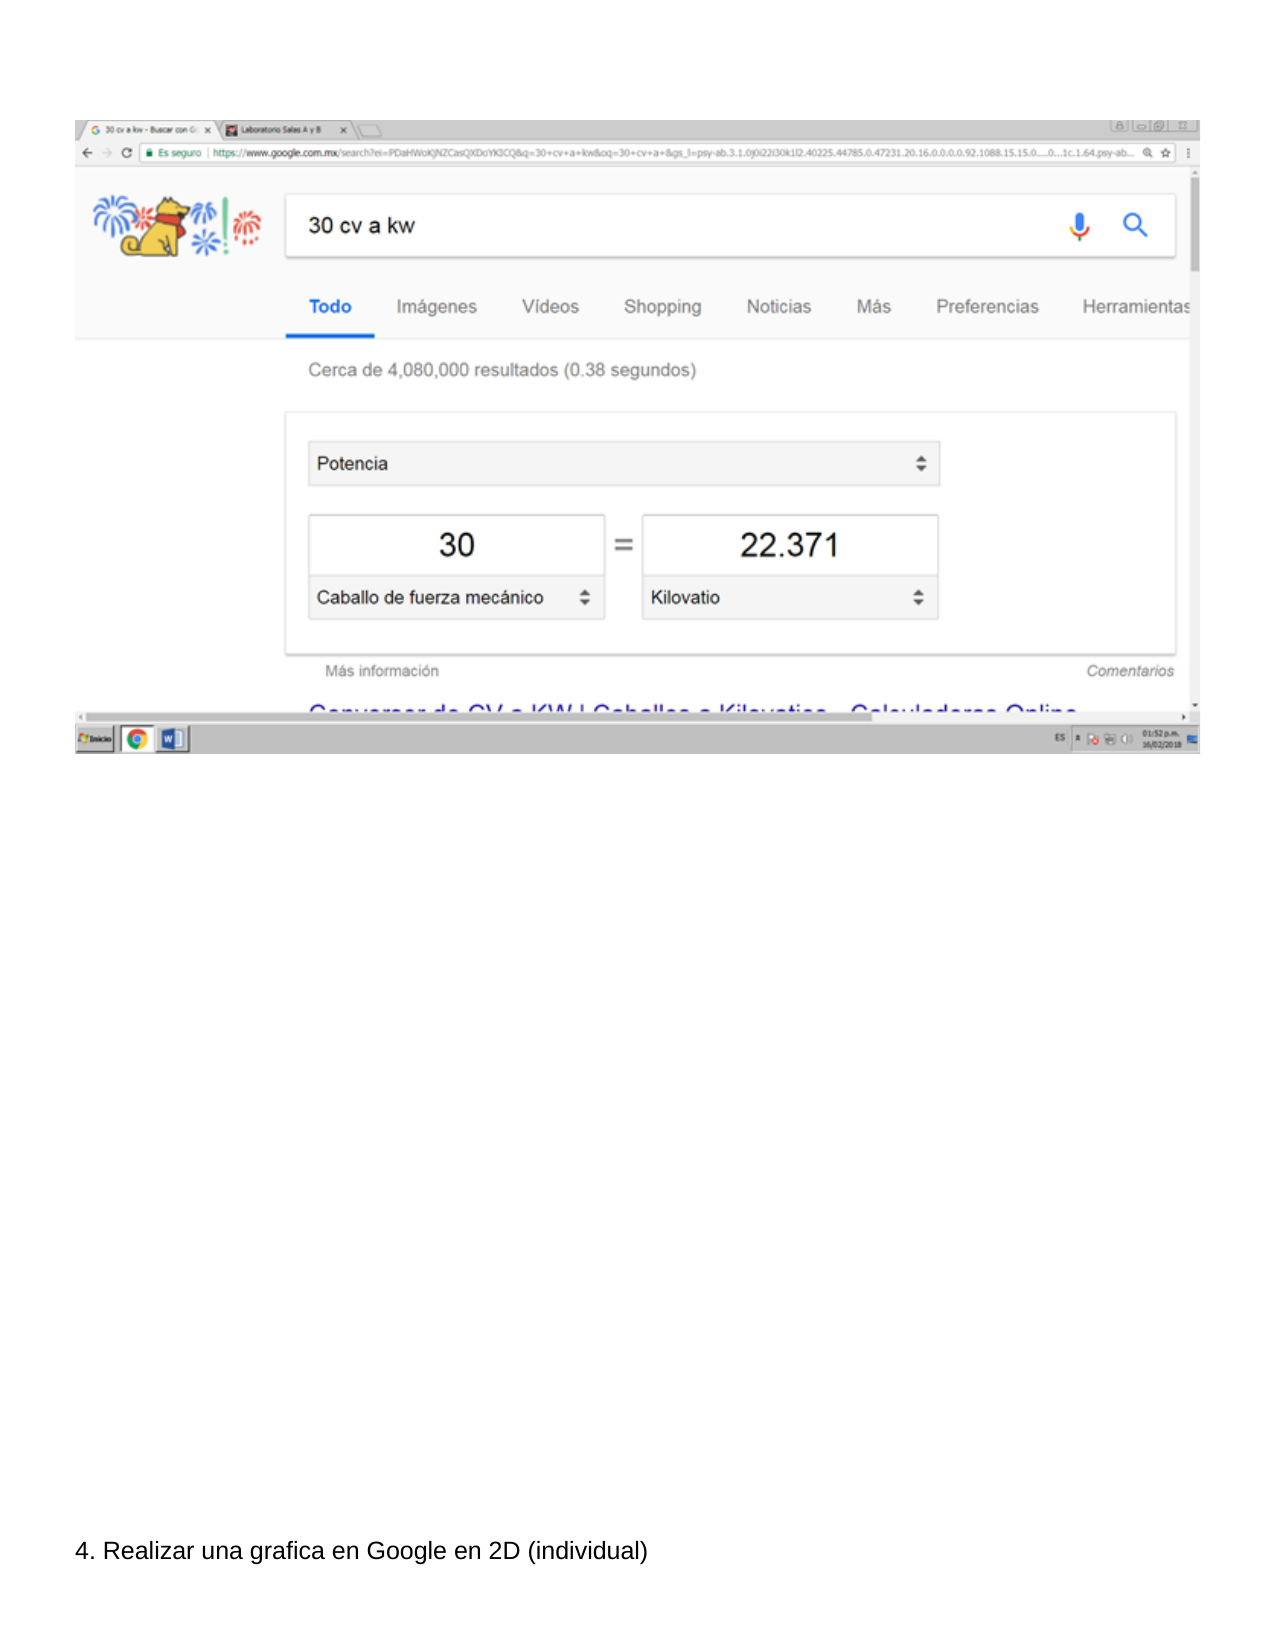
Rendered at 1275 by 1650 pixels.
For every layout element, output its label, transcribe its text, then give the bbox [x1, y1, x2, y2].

picture [75, 120, 1200, 754]
text 4. Realizar una grafica en Google en 2D (individual) [75, 1536, 1200, 1565]
